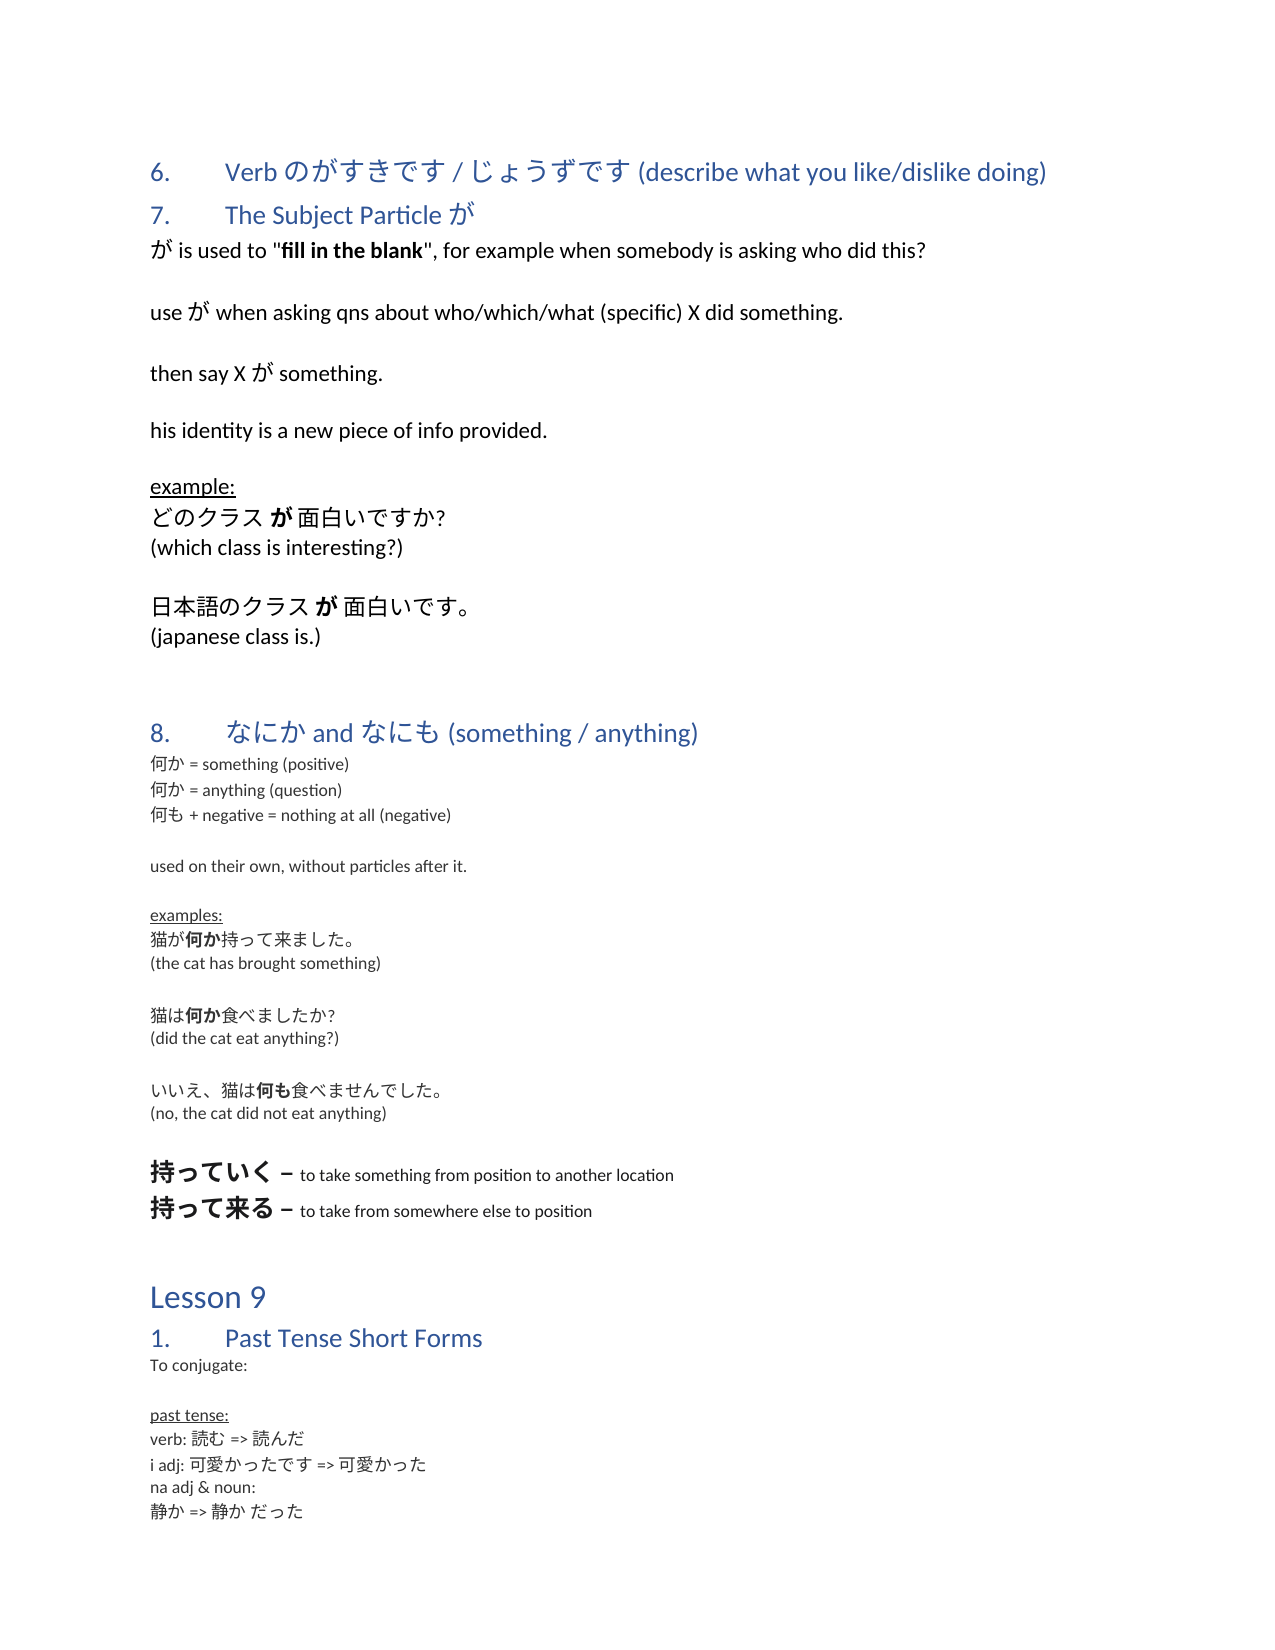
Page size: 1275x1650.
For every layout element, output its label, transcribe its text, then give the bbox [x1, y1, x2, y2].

text どのクラス が 面白いですか? [150, 500, 1125, 533]
text 何か = anything (question) [150, 776, 1125, 801]
text (no, the cat did not eat anything) [150, 1102, 1125, 1124]
subtitle Verb のがすきです / じょうずです (describe what you like/dislike doing) [150, 149, 1125, 189]
text then say X が something. [150, 355, 1125, 388]
text his identity is a new piece of info provided. [150, 416, 1125, 444]
text (which class is interesting?) [150, 533, 1125, 561]
text used on their own, without particles after it. [150, 855, 1125, 877]
subtitle Lesson 9 [150, 1276, 1125, 1317]
text (the cat has brought something) [150, 952, 1125, 973]
text 何も + negative = nothing at all (negative) [150, 801, 1125, 827]
text いいえ、猫は何も食べませんでした。 [150, 1077, 1125, 1102]
text na adj & noun: [150, 1477, 1125, 1498]
subtitle なにか and なにも (something / anything) [150, 711, 1125, 750]
text (did the cat eat anything?) [150, 1027, 1125, 1049]
text i adj: 可愛かったです => 可愛かった [150, 1451, 1125, 1477]
text (japanese class is.) [150, 622, 1125, 651]
text 持っていく – to take something from position to another location [150, 1152, 1125, 1188]
text 猫は何か食べましたか? [150, 1002, 1125, 1027]
subtitle The Subject Particle が [150, 193, 1125, 232]
text が is used to "fill in the blank", for example when somebody is asking who did this? [150, 232, 1125, 265]
text 静か => 静か だった [150, 1498, 1125, 1524]
text verb: 読む => 読んだ [150, 1425, 1125, 1451]
text To conjugate: [150, 1354, 1125, 1376]
text 持って来る – to take from somewhere else to position [150, 1188, 1125, 1225]
text 猫が何か持って来ました。 [150, 926, 1125, 952]
text example: [150, 472, 1125, 500]
text 何か = something (positive) [150, 750, 1125, 776]
text past tense: [150, 1404, 1125, 1425]
text 日本語のクラス が 面白いです。 [150, 589, 1125, 622]
subtitle Past Tense Short Forms [150, 1321, 1125, 1354]
text examples: [150, 904, 1125, 926]
text use が when asking qns about who/which/what (specific) X did something. [150, 293, 1125, 327]
